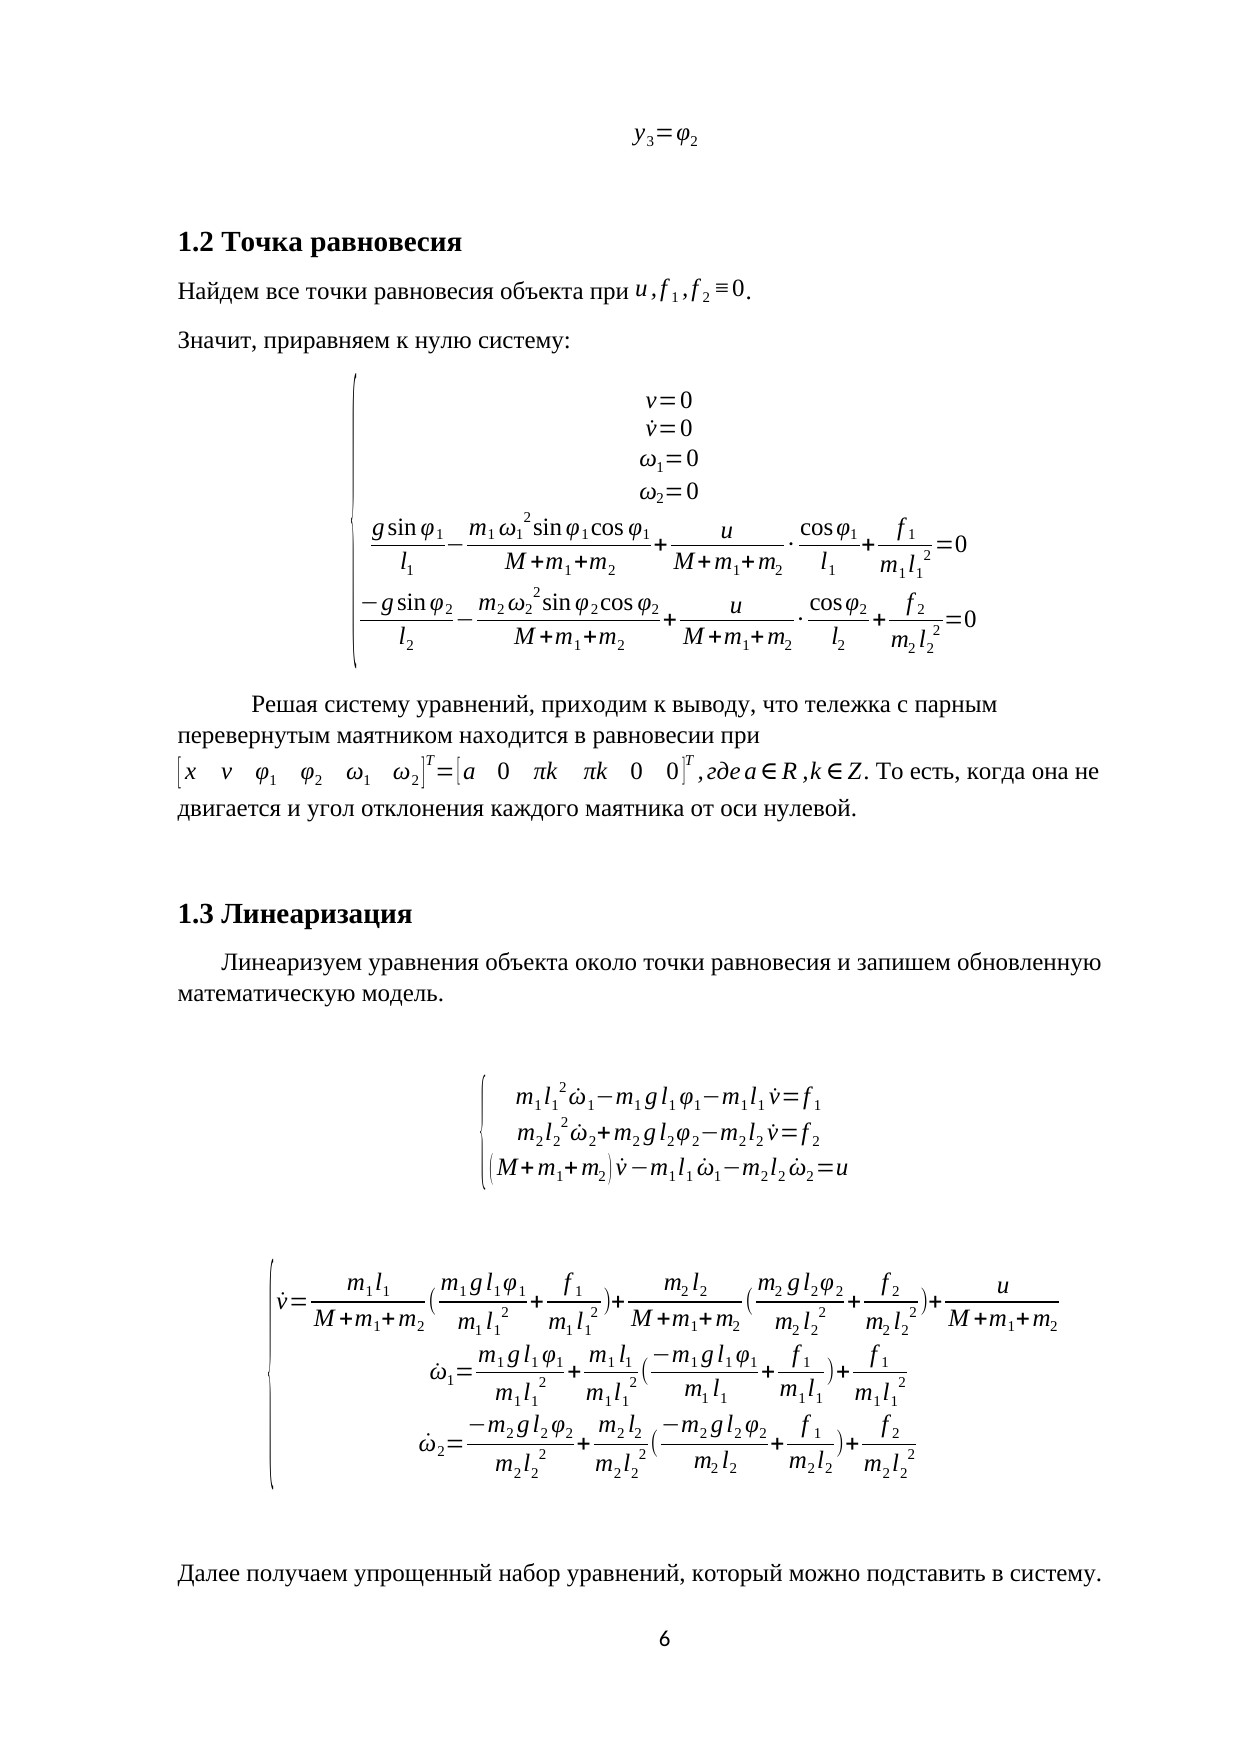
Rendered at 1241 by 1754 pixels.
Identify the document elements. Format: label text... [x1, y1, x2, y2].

text Найдем все точки равновесия объекта при . [177, 275, 1152, 306]
list Линеаризация [177, 897, 1152, 930]
text Линеаризуем уравнения объекта около точки равновесия и запишем обновленную математическую модель. [177, 947, 1152, 1007]
text Значит, приравняем к нулю систему: [177, 325, 1152, 354]
list Точка равновесия [177, 224, 1152, 258]
text Решая систему уравнений, приходим к выводу, что тележка с парным перевернутым маятником находится в равновесии при . То есть, когда она не двигается и угол отклонения каждого маятника от оси нулевой. [177, 689, 1152, 822]
text Далее получаем упрощенный набор уравнений, который можно подставить в систему. [177, 1558, 1152, 1586]
